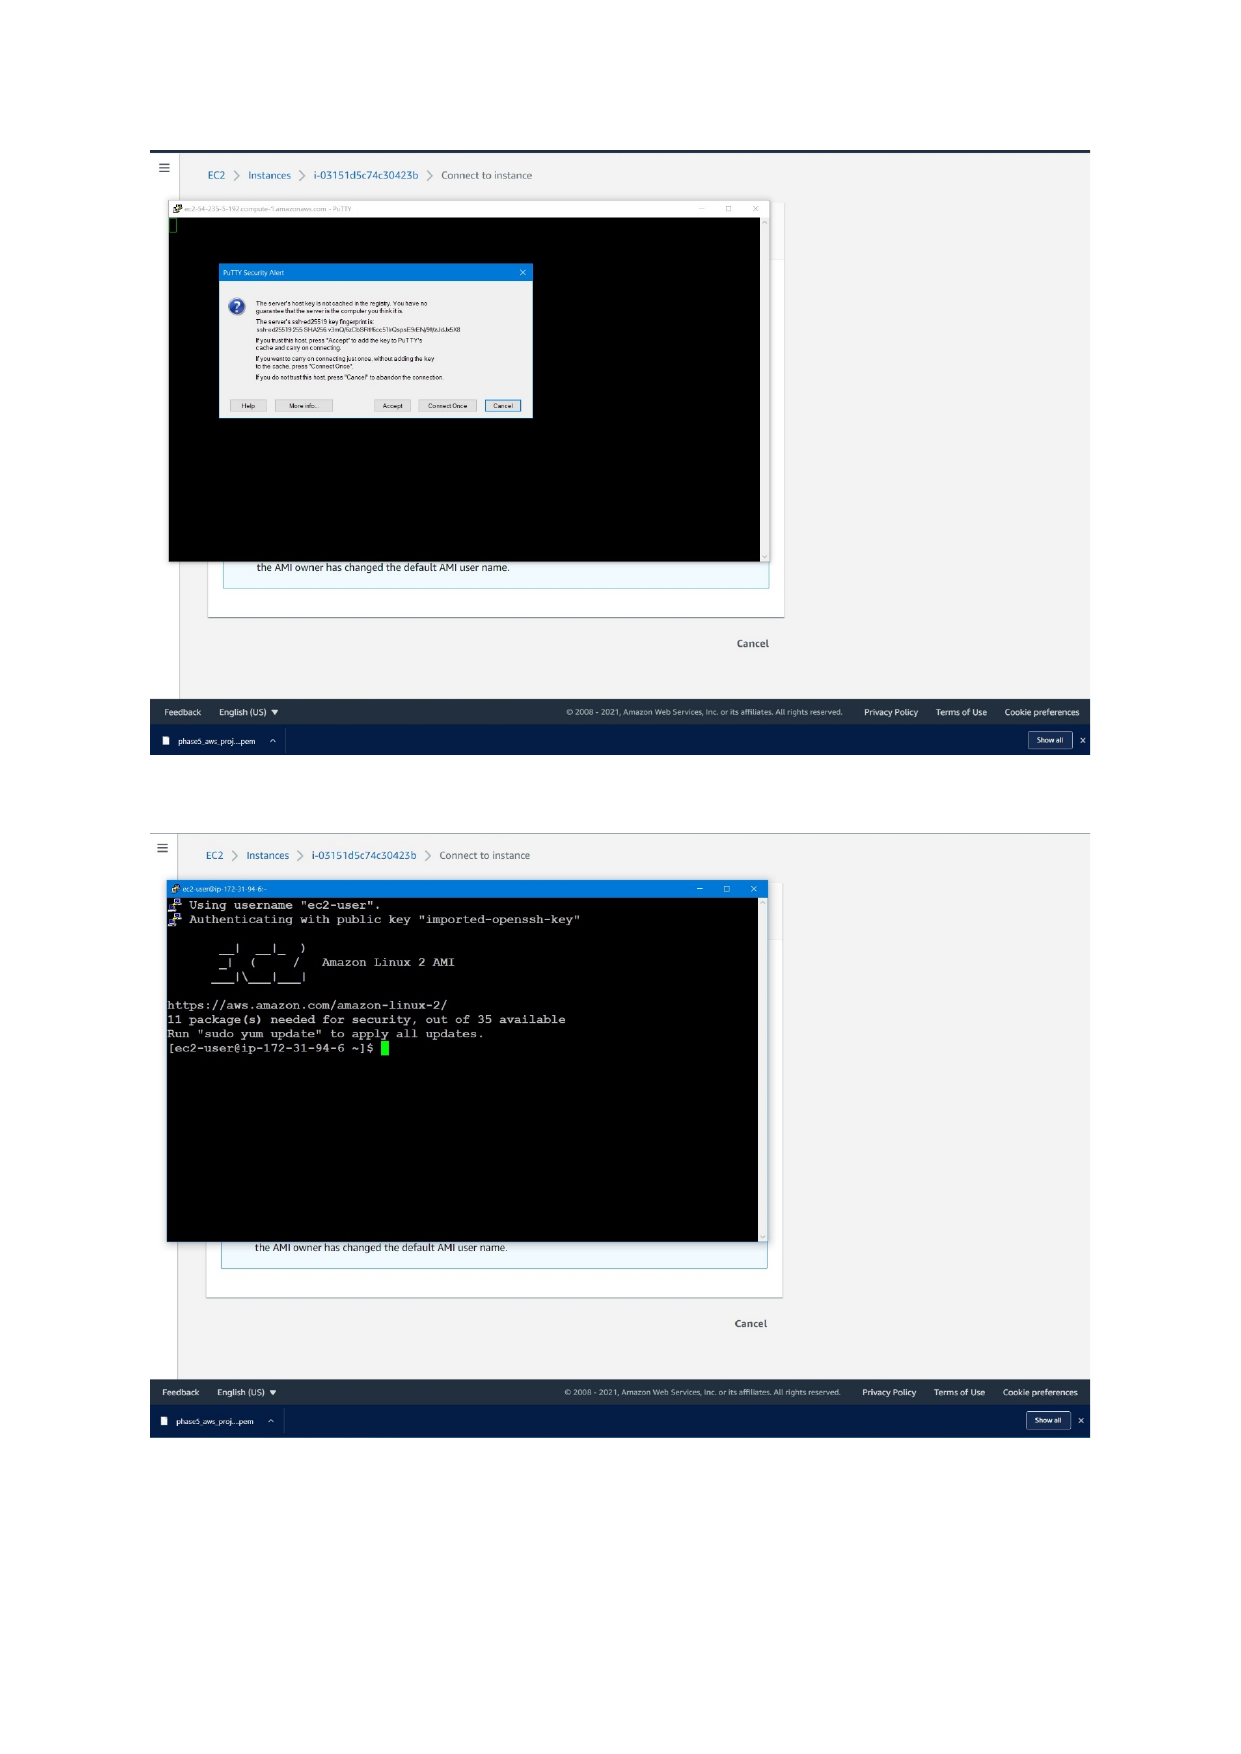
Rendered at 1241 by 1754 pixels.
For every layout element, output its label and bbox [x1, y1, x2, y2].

picture [150, 833, 1091, 1438]
picture [150, 150, 1091, 755]
